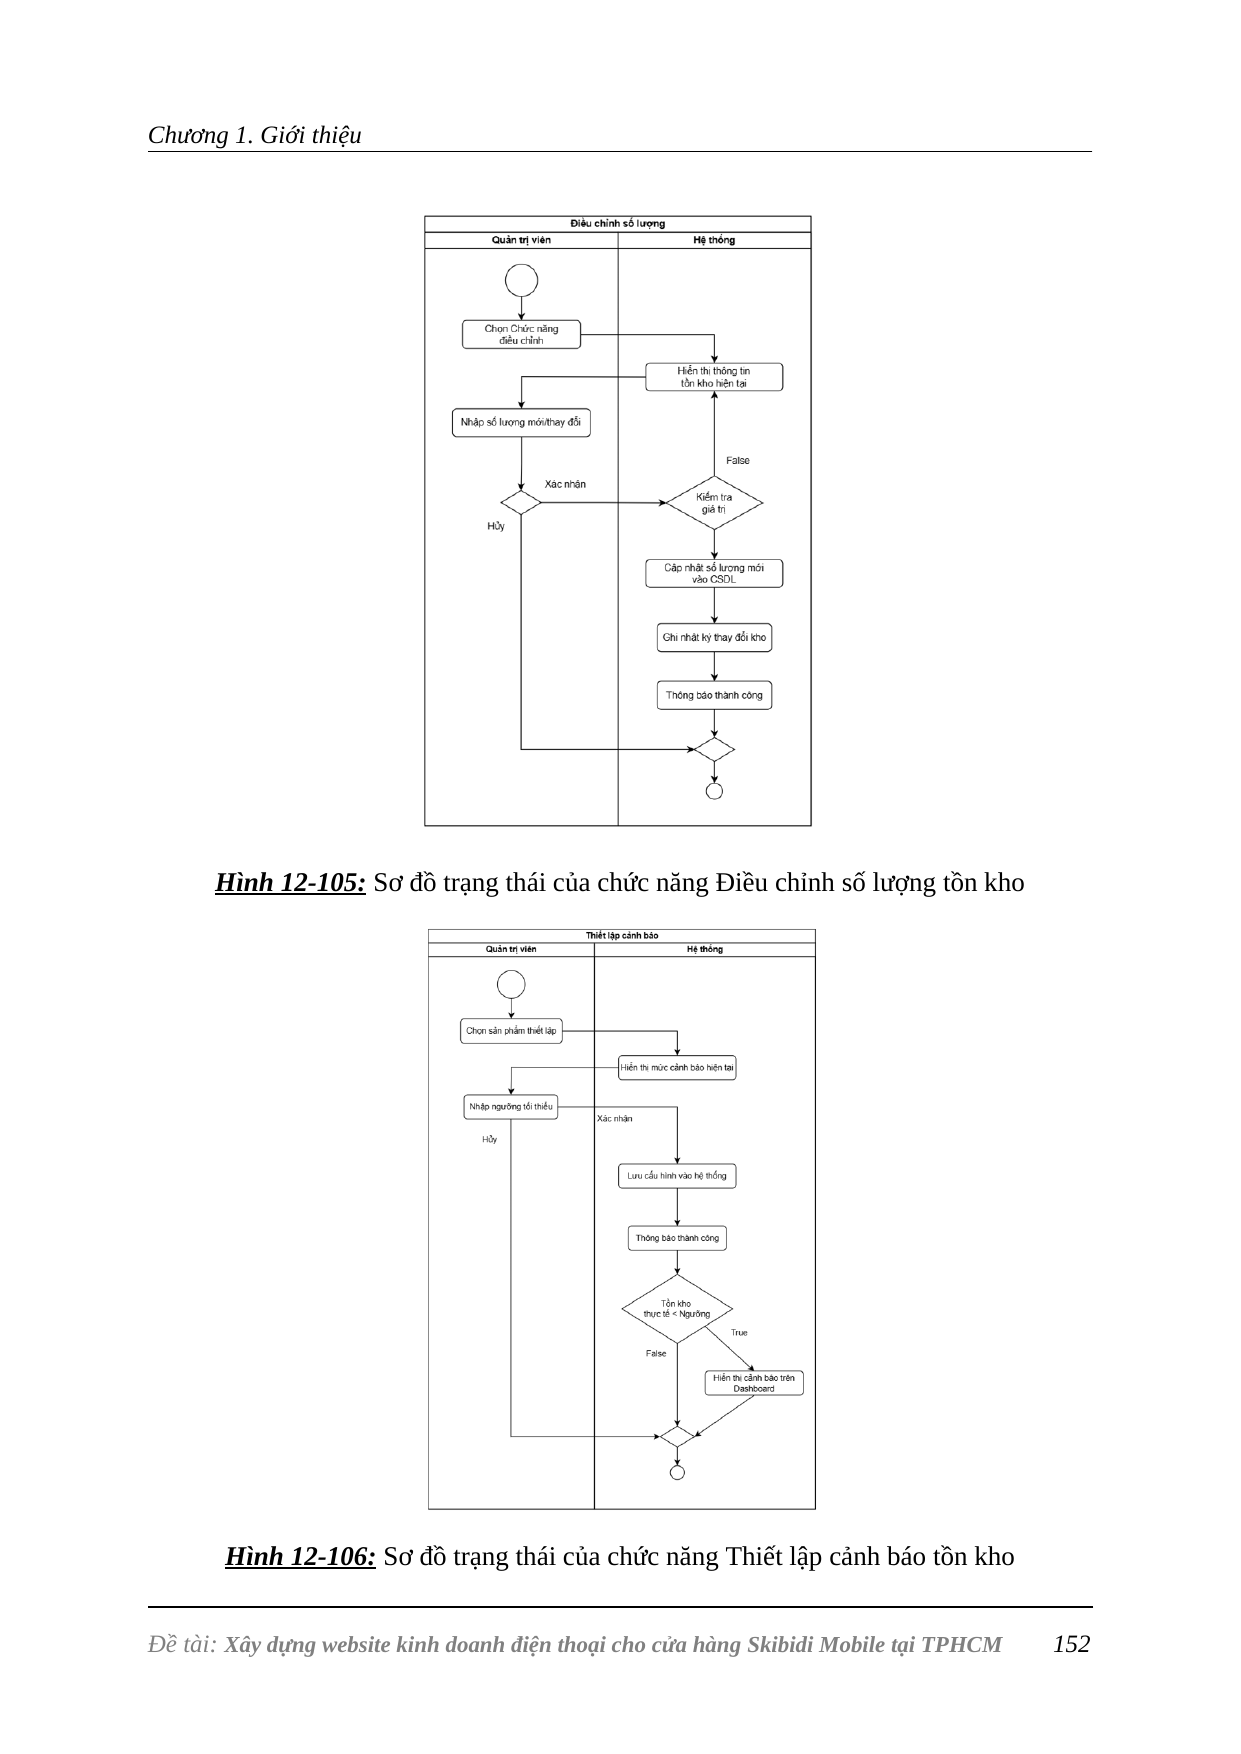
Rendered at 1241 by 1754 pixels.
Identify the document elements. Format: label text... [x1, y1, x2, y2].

picture [416, 206, 824, 838]
picture [424, 925, 817, 1513]
